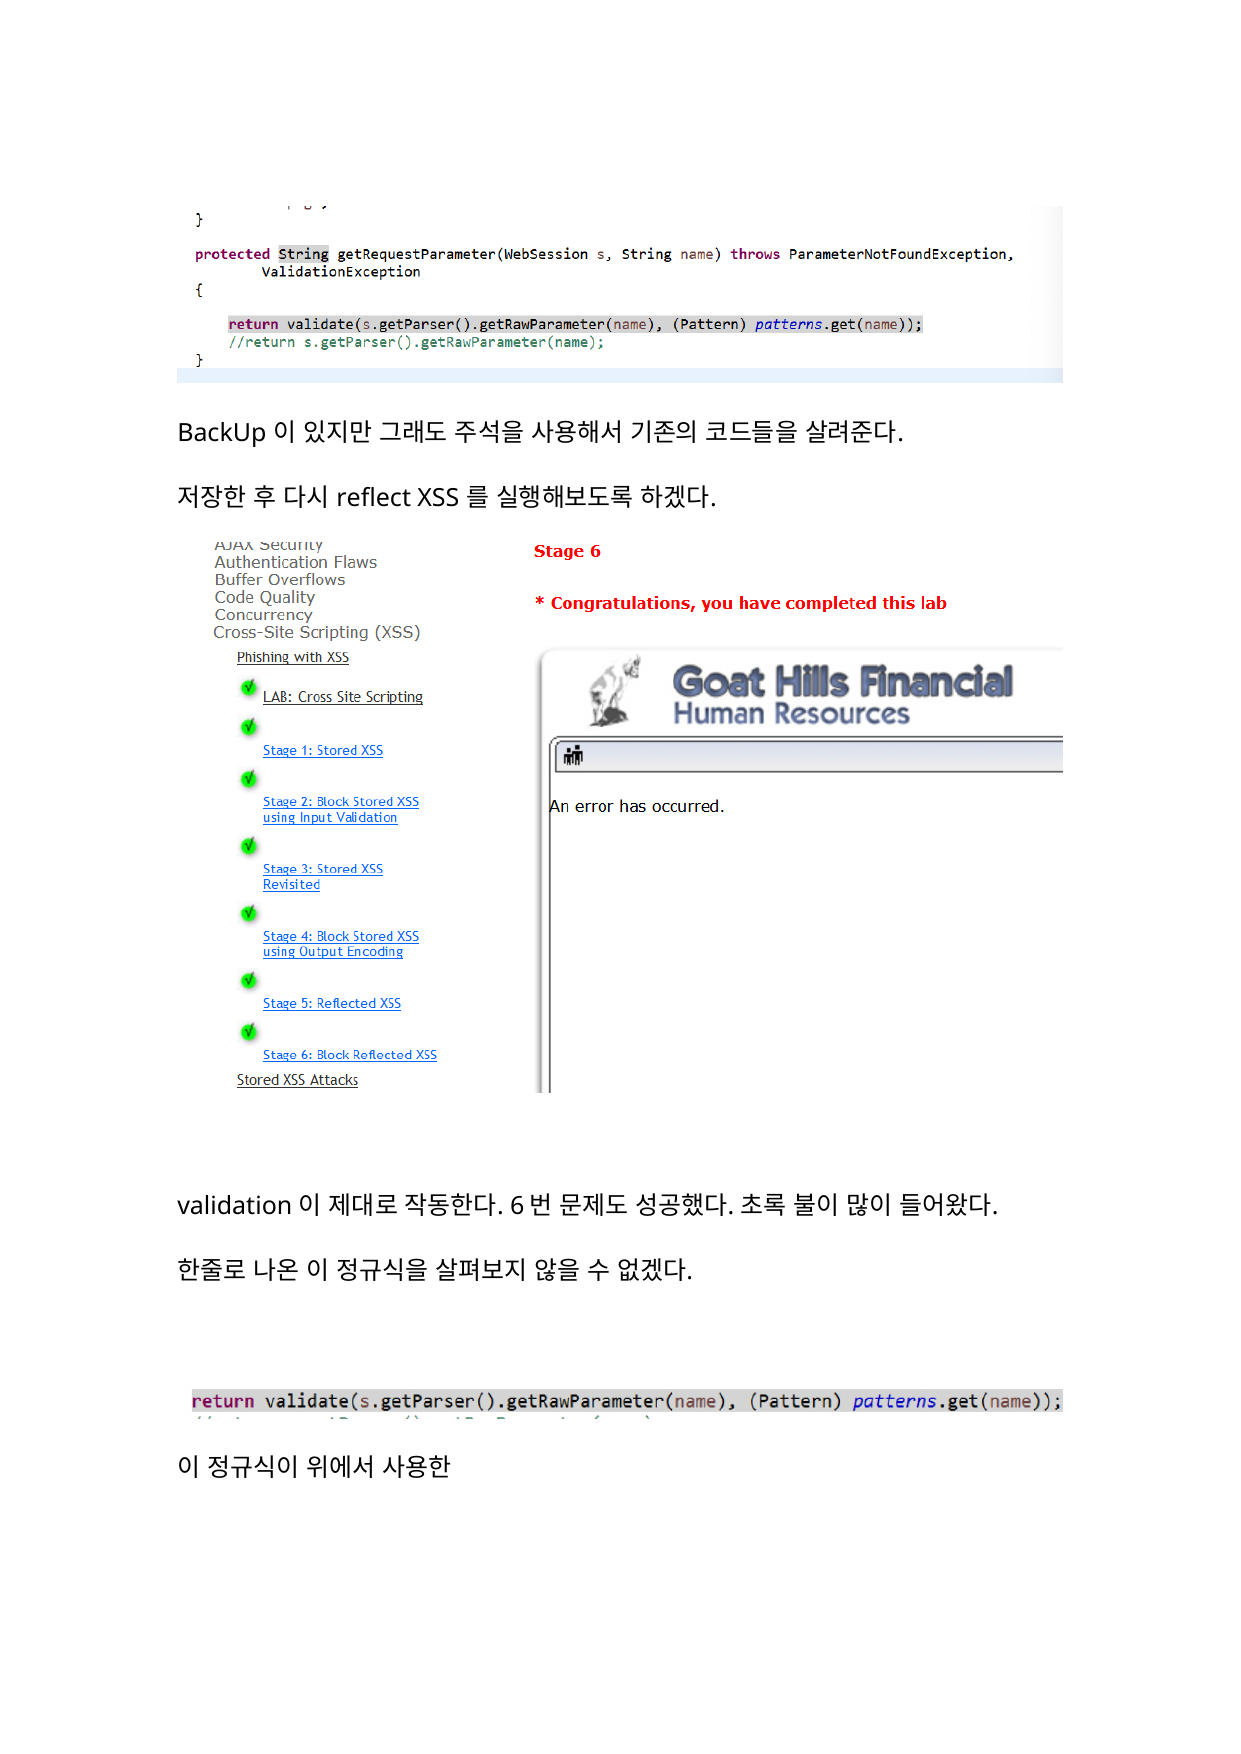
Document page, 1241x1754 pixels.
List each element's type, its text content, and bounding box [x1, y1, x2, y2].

picture [177, 542, 1063, 1093]
picture [177, 206, 1063, 383]
text 한줄로 나온 이 정규식을 살펴보지 않을 수 없겠다. [177, 1251, 1063, 1287]
text validation 이 제대로 작동한다. 6번 문제도 성공했다. 초록 불이 많이 들어왔다. [177, 1185, 1063, 1221]
text 저장한 후 다시 reflect XSS 를 실행해보도록 하겠다. [177, 477, 1063, 514]
picture [177, 1379, 1063, 1419]
text BackUp 이 있지만 그래도 주석을 사용해서 기존의 코드들을 살려준다. [177, 412, 1063, 448]
text 이 정규식이 위에서 사용한 [177, 1447, 1063, 1484]
